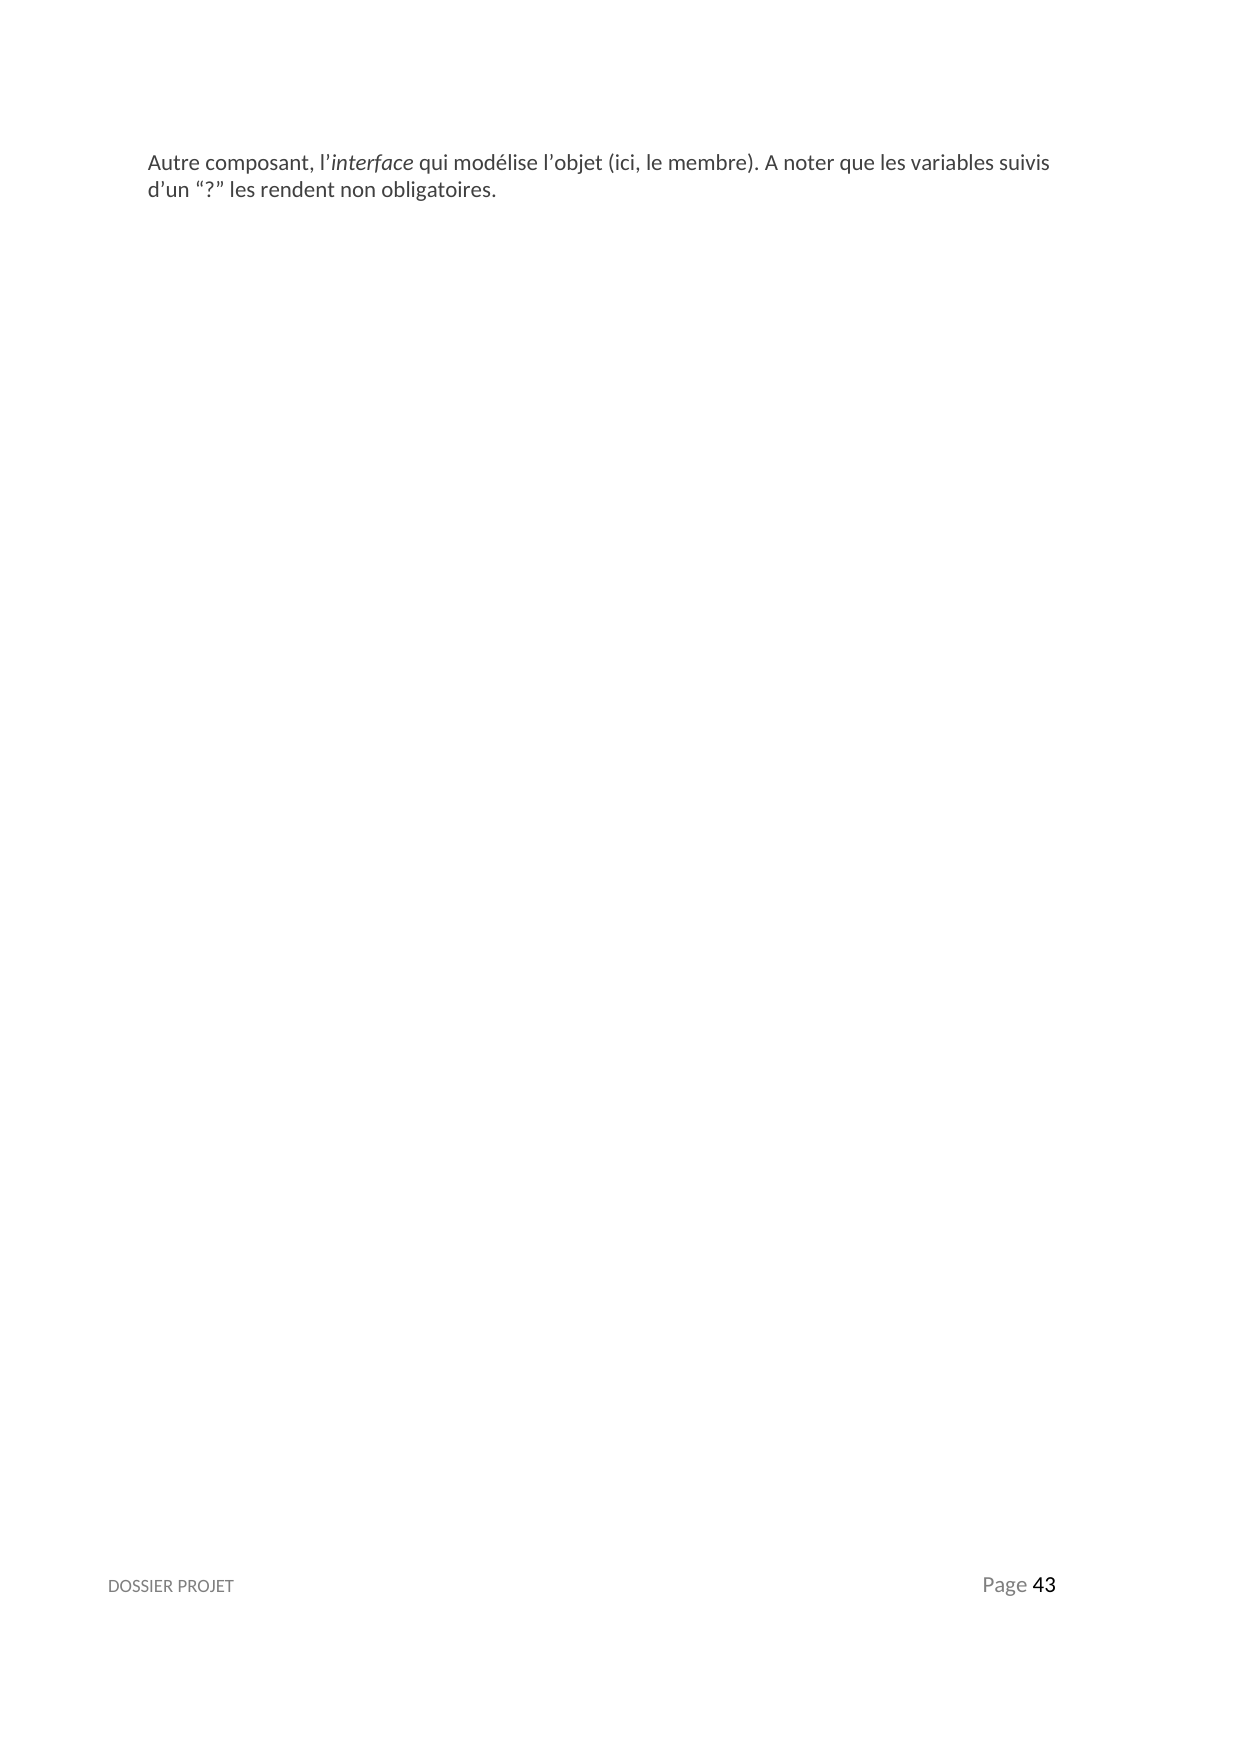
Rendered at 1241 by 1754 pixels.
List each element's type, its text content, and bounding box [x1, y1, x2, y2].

text Autre composant, l’interface qui modélise l’objet (ici, le membre). A noter que les variables suivis d’un “?” les rendent non obligatoires. [148, 148, 1093, 204]
